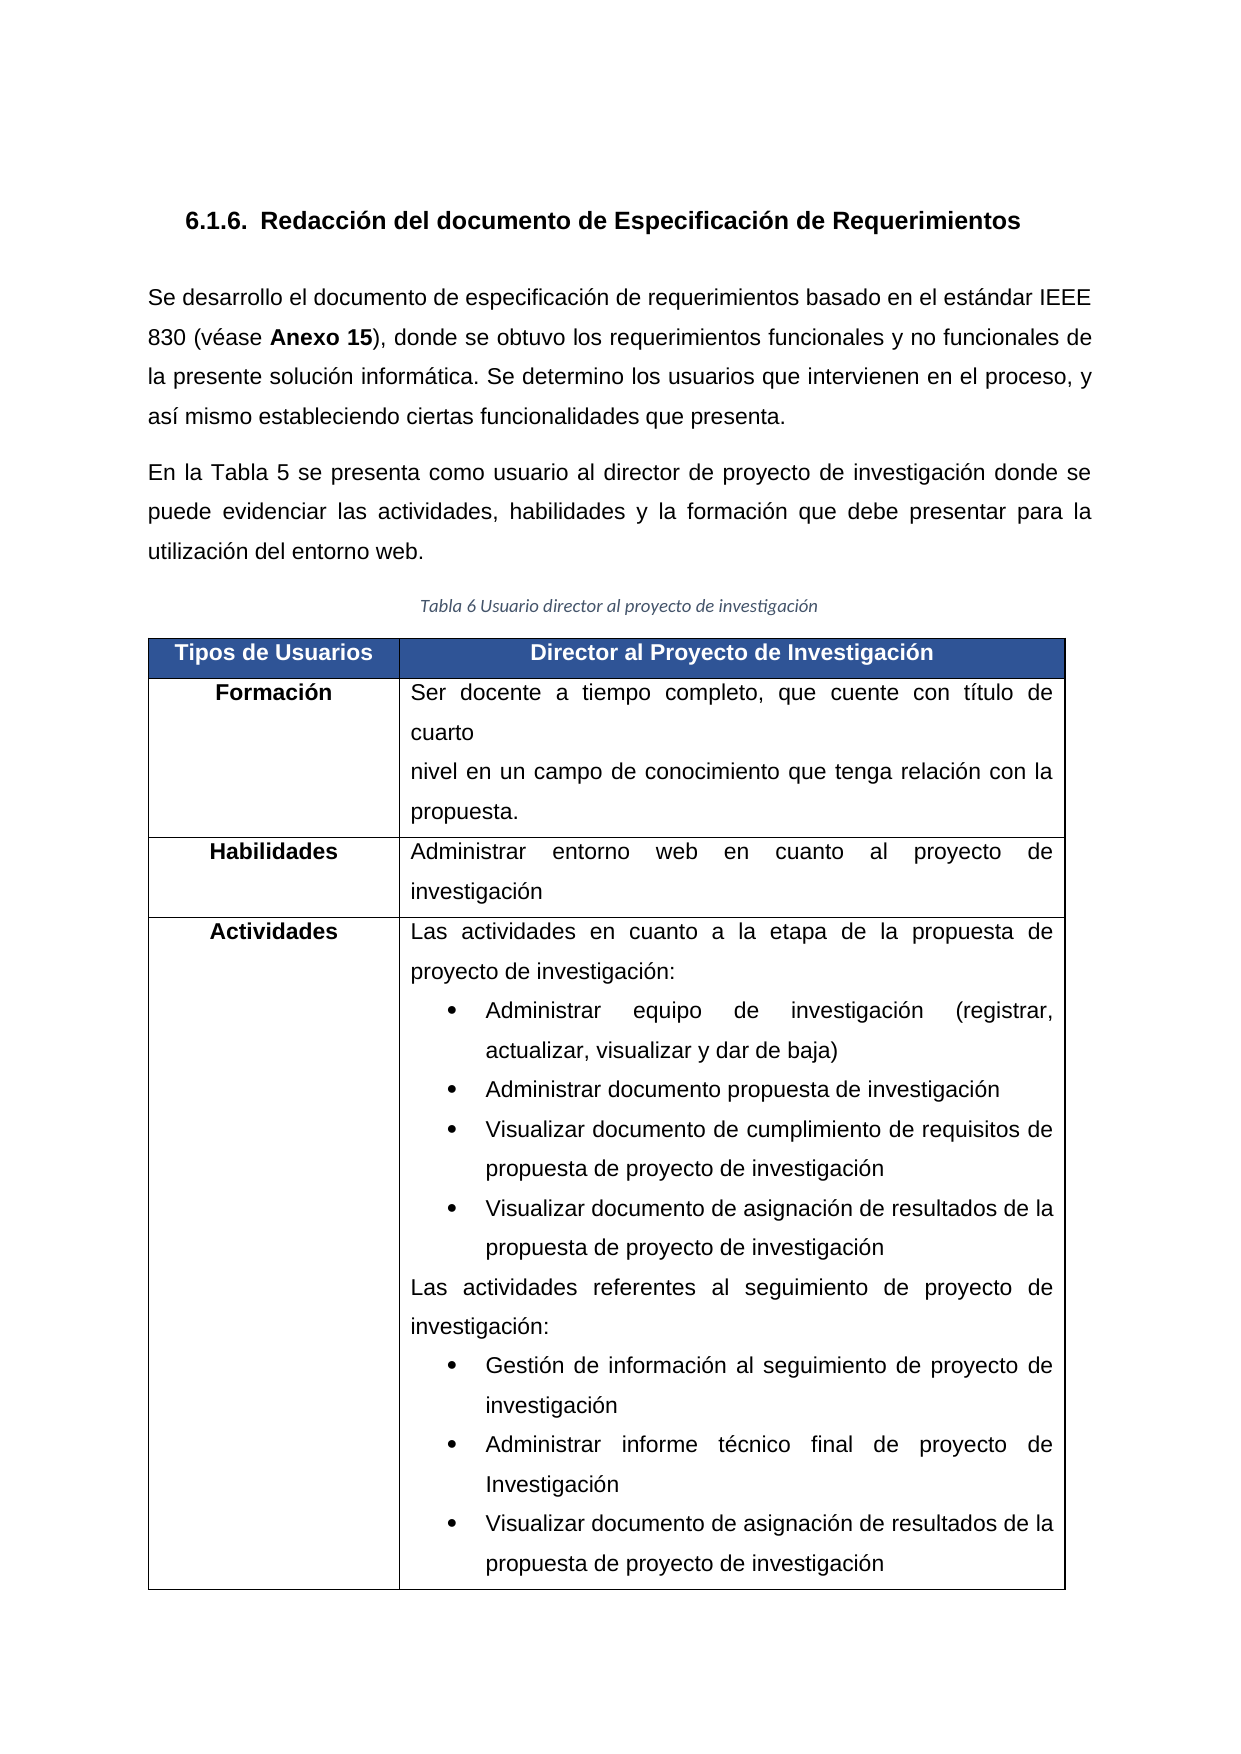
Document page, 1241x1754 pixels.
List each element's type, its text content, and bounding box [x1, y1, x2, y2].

table_cell Las actividades en cuanto a la etapa de la propuesta de proyecto de investigación: Administrar equipo de investigación (registrar, actualizar, visualizar y dar de baja) Administrar documento propuesta de investigación Visualizar documento de cumplimiento de requisitos de propuesta de proyecto de investigación Visualizar documento de asignación de resultados de la propuesta de proyecto de investigación Las actividades referentes al seguimiento de proyecto de investigación: Gestión de información al seguimiento de proyecto de investigación Administrar informe técnico final de proyecto de Investigación Visualizar documento de asignación de resultados de la propuesta de proyecto de investigación [400, 918, 1064, 1589]
subtitle Redacción del documento de Especificación de Requerimientos [185, 206, 1092, 235]
table_header Tipos de Usuarios [149, 639, 399, 678]
table_cell Actividades [149, 918, 399, 1589]
table_cell Formación [149, 679, 399, 837]
text Se desarrollo el documento de especificación de requerimientos basado en el estándar IEEE 830 (véase Anexo 15), donde se obtuvo los requerimientos funcionales y no funcionales de la presente solución informática. Se determino los usuarios que intervienen en el proceso, y así mismo estableciendo ciertas funcionalidades que presenta. [148, 284, 1092, 429]
text En la Tabla 5 se presenta como usuario al director de proyecto de investigación donde se puede evidenciar las actividades, habilidades y la formación que debe presentar para la utilización del entorno web. [148, 459, 1092, 564]
table_cell Administrar entorno web en cuanto al proyecto de investigación [400, 838, 1064, 917]
table_cell Habilidades [149, 838, 399, 917]
table_header Director al Proyecto de Investigación [400, 639, 1064, 678]
table_cell Ser docente a tiempo completo, que cuente con título de cuarto nivel en un campo de conocimiento que tenga relación con la propuesta. [400, 679, 1064, 837]
